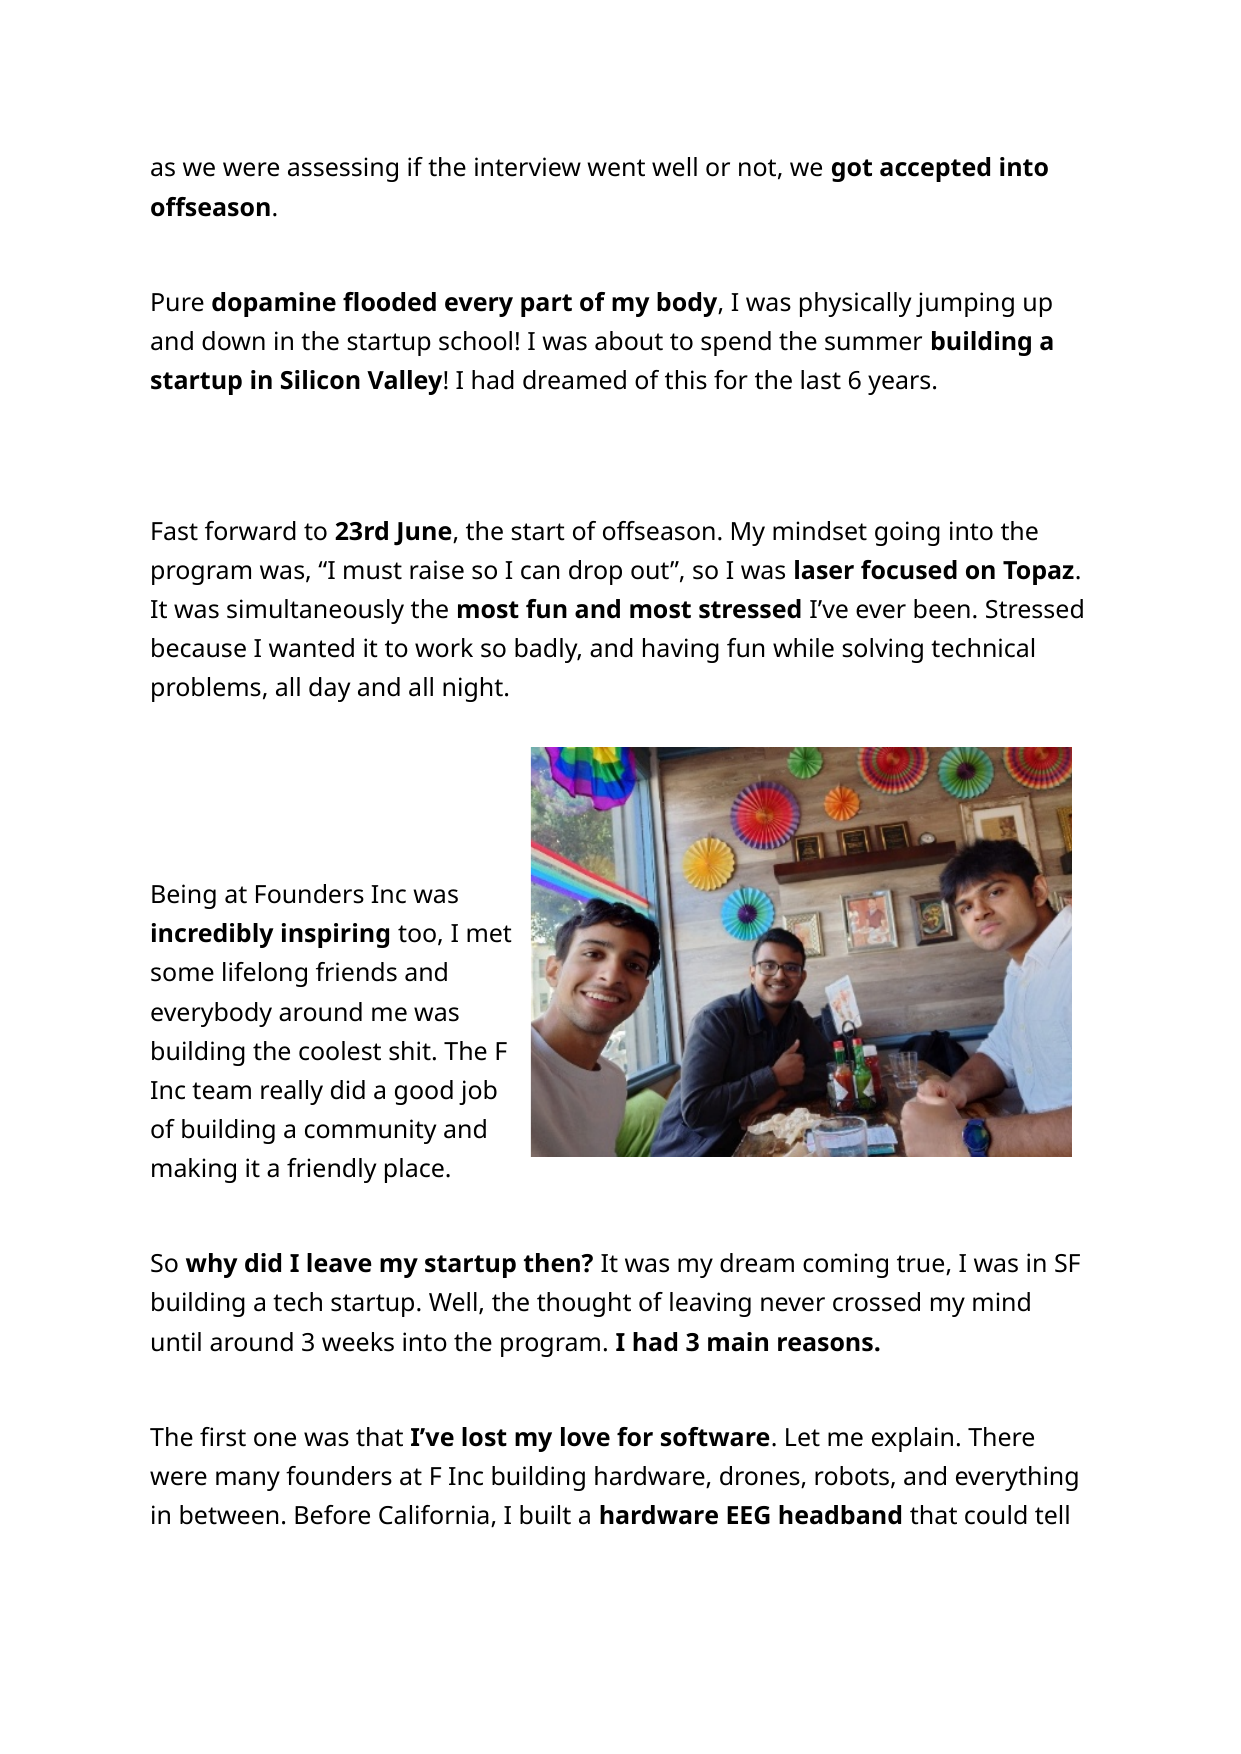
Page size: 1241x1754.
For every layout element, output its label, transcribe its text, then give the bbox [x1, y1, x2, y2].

text Being at Founders Inc was incredibly inspiring too, I met some lifelong friends and everybody around me was building the coolest shit. The F Inc team really did a good job of building a community and making it a friendly place. [150, 837, 1090, 1185]
text Pure dopamine flooded every part of my body, I was physically jumping up and down in the startup school! I was about to spend the summer building a startup in Silicon Valley! I had dreamed of this for the last 6 years. [150, 245, 1090, 397]
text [150, 150, 1090, 223]
text So why did I leave my startup then? It was my dream coming true, I was in SF building a tech startup. Well, the thought of leaving never crossed my mind until around 3 weeks into the program. I had 3 main reasons. [150, 1207, 1090, 1358]
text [150, 1380, 1090, 1532]
picture [528, 747, 1072, 1154]
text Fast forward to 23rd June, the start of offseason. My mindset going into the program was, “I must raise so I can drop out”, so I was laser focused on Topaz. It was simultaneously the most fun and most stressed I’ve ever been. Stressed because I wanted it to work so badly, and having fun while solving technical problems, all day and all night. [150, 474, 1090, 704]
